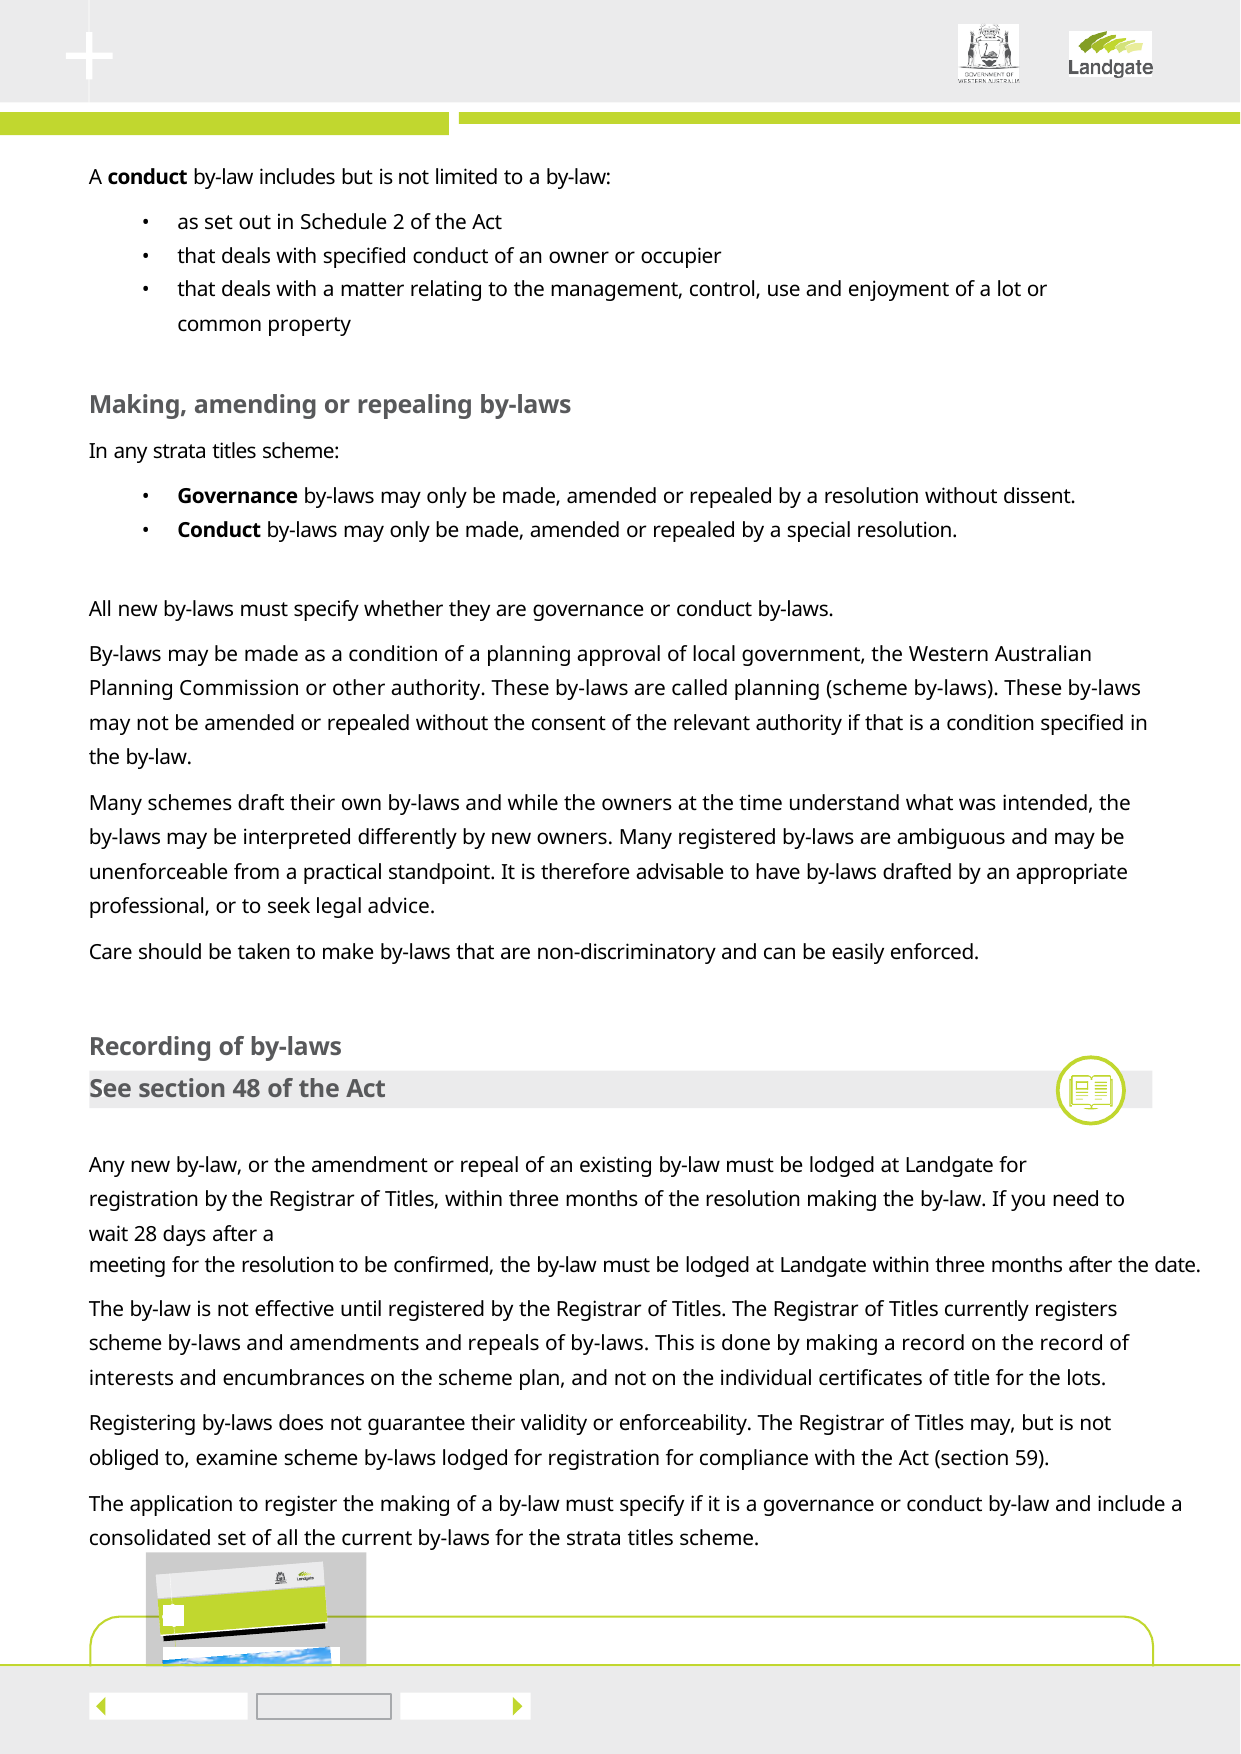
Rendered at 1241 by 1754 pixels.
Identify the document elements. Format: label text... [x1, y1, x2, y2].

text meeting for the resolution to be confirmed, the by-law must be lodged at Landgate within three months after the date. [88, 1253, 1240, 1277]
list as set out in Schedule 2 of the Act [142, 207, 1240, 236]
text All new by-laws must specify whether they are governance or conduct by-laws. [88, 594, 1240, 622]
text The by-law is not effective until registered by the Registrar of Titles. The Registrar of Titles currently registers scheme by-laws and amendments and repeals of by-laws. This is done by making a record on the record of interests and encumbrances on the scheme plan, and not on the individual certificates of title for the lots. [88, 1294, 1148, 1391]
list that deals with a matter relating to the management, control, use and enjoyment of a lot or common property [142, 274, 1083, 337]
text Registering by-laws does not guarantee their validity or enforceability. The Registrar of Titles may, but is not obliged to, examine scheme by-laws lodged for registration for compliance with the Act (section 59). [88, 1408, 1142, 1471]
text Care should be taken to make by-laws that are non-discriminatory and can be easily enforced. [88, 937, 1240, 965]
text Any new by-law, or the amendment or repeal of an existing by-law must be lodged at Landgate for registration by the Registrar of Titles, within three months of the resolution making the by-law. If you need to wait 28 days after a [88, 1150, 1126, 1247]
picture [1069, 31, 1153, 78]
text The application to register the making of a by-law must specify if it is a governance or conduct by-law and include a consolidated set of all the current by-laws for the strata titles scheme. [88, 1489, 1240, 1552]
picture [95, 1084, 107, 1097]
list Conduct by-laws may only be made, amended or repealed by a special resolution. [142, 515, 1240, 543]
list that deals with specified conduct of an owner or occupier [142, 241, 1240, 269]
text By-laws may be made as a condition of a planning approval of local government, the Western Australian Planning Commission or other authority. These by-laws are called planning (scheme by-laws). These by-laws may not be amended or repealed without the consent of the relevant authority if that is a condition specified in the by-law. [88, 639, 1152, 771]
text In any strata titles scheme: [88, 436, 1240, 465]
subtitle Making, amending or repealing by-laws [88, 386, 1240, 420]
text A conduct by-law includes but is not limited to a by-law: [88, 162, 1240, 191]
text Many schemes draft their own by-laws and while the owners at the time understand what was intended, the by-laws may be interpreted differently by new owners. Many registered by-laws are ambiguous and may be unenforceable from a practical standpoint. It is therefore advisable to have by-laws drafted by an appropriate professional, or to seek legal advice. [88, 788, 1152, 920]
subtitle Recording of by-laws [88, 1028, 1240, 1063]
picture [958, 23, 1020, 83]
list Governance by-laws may only be made, amended or repealed by a resolution without dissent. [142, 481, 1240, 510]
picture [1071, 1075, 1111, 1108]
picture [162, 1646, 341, 1664]
picture [162, 1604, 184, 1627]
